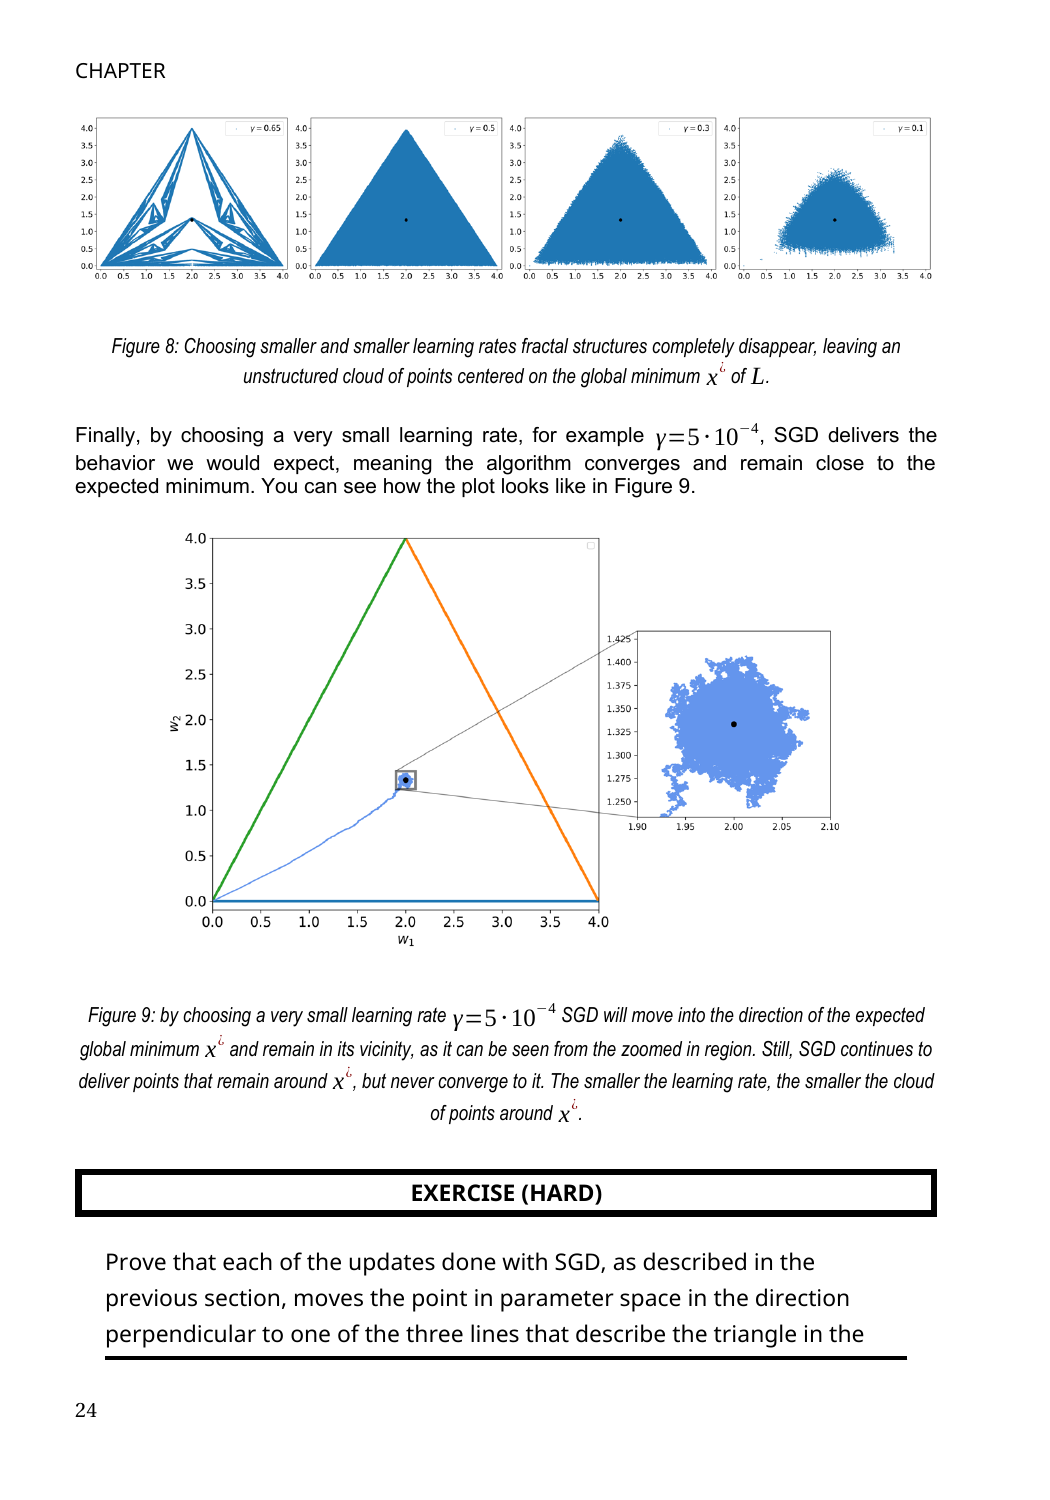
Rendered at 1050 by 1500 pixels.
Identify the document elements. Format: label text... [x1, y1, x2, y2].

text EXERCISE (HARD) [82, 1175, 931, 1210]
text Finally, by choosing a very small learning rate, for example , SGD delivers the behavior we would expect, meaning the algorithm converges and remain close to the expected minimum. You can see how the plot looks like in Figure 9. [75, 419, 937, 498]
text Figure 9: by choosing a very small learning rate SGD will move into the direction of the expected global minimum and remain in its vicinity, as it can be seen from the zoomed in region. Still, SGD continues to deliver points that remain around , but never converge to it. The smaller the learning rate, the smaller the cloud of points around . [75, 999, 937, 1128]
picture [75, 112, 938, 285]
picture [158, 523, 855, 955]
text Figure 8: Choosing smaller and smaller learning rates fractal structures completely disappear, leaving an unstructured cloud of points centered on the global minimum of . [75, 334, 937, 391]
